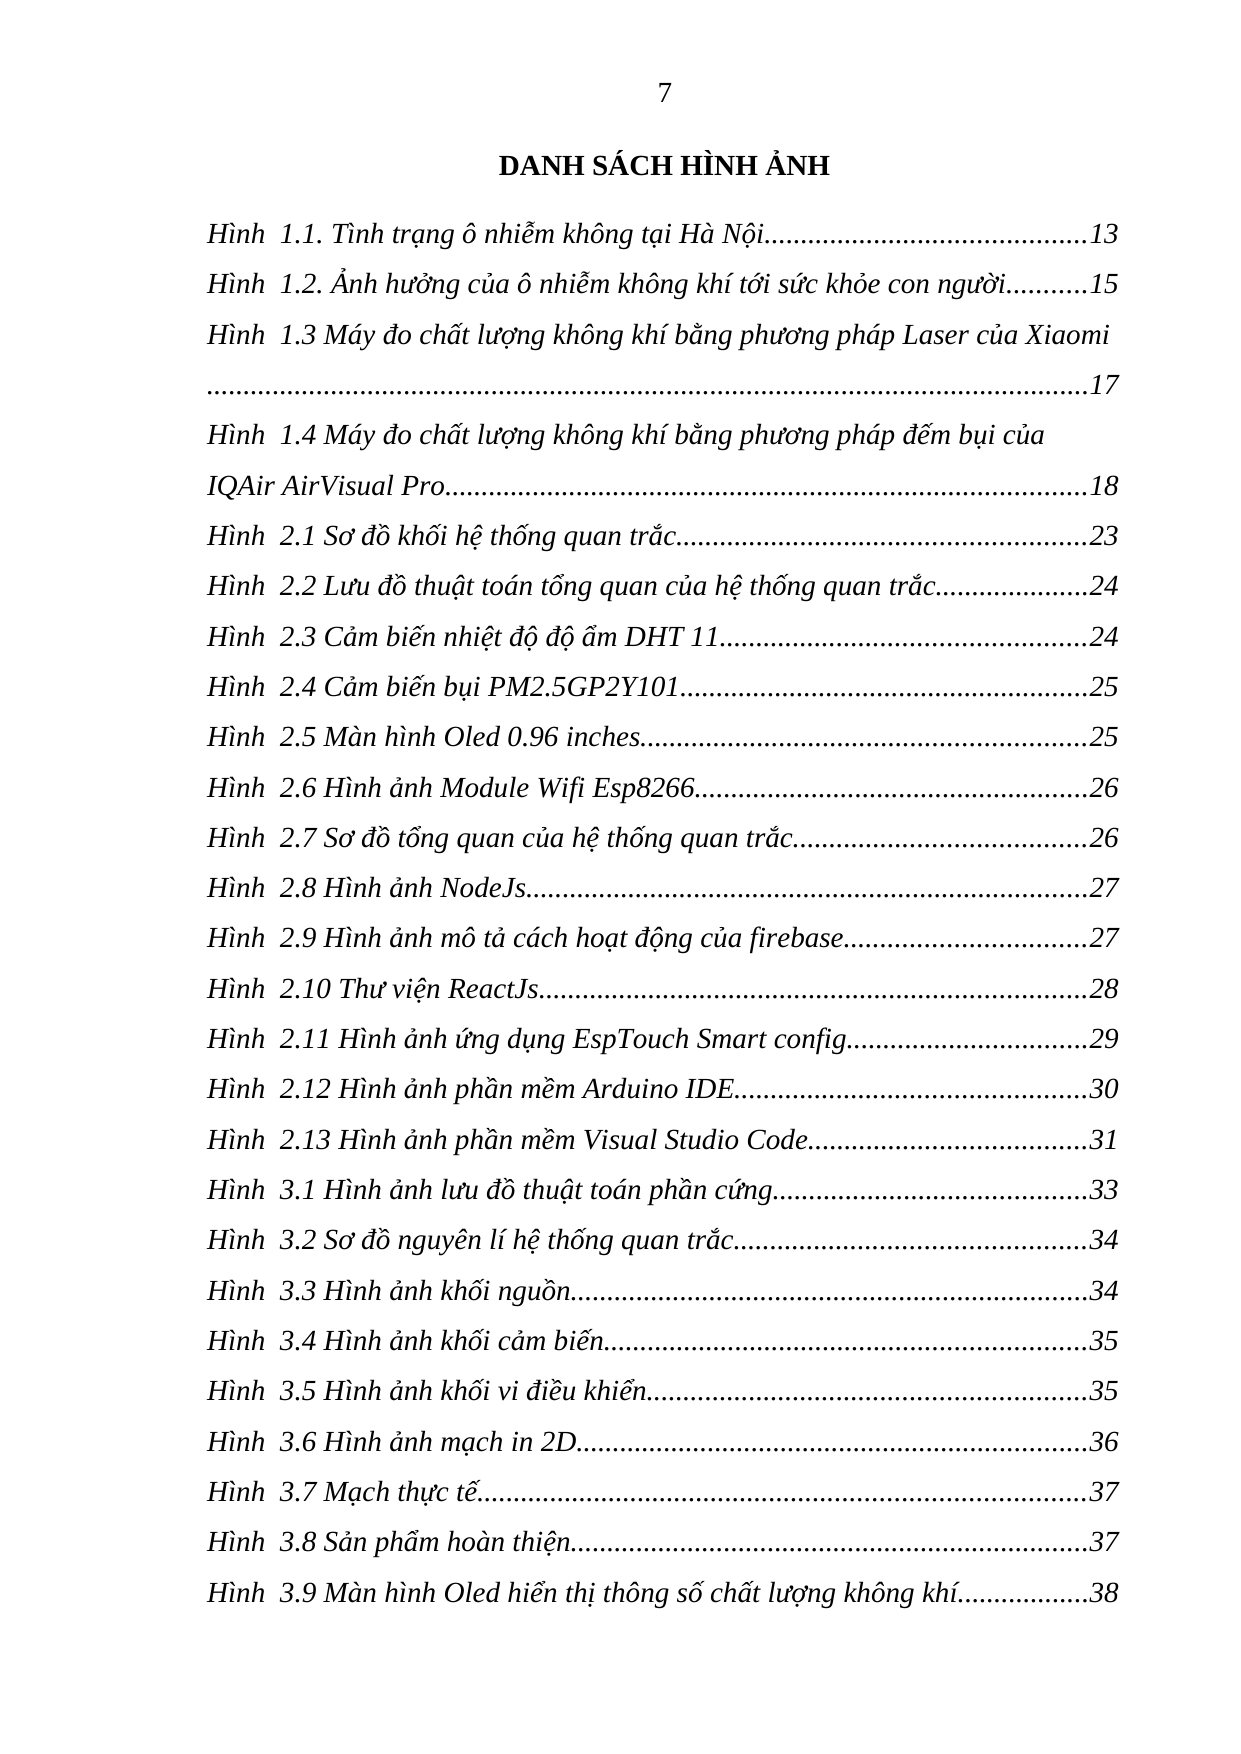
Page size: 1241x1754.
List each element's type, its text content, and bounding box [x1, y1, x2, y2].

text Hình 3.5 Hình ảnh khối vi điều khiển 35 [207, 1373, 1122, 1407]
text Hình 3.4 Hình ảnh khối cảm biến 35 [207, 1323, 1122, 1357]
text Hình 2.10 Thư viện ReactJs 28 [207, 971, 1122, 1004]
text Hình 1.3 Máy đo chất lượng không khí bằng phương pháp Laser của Xiaomi 17 [207, 317, 1122, 401]
text Hình 2.2 Lưu đồ thuật toán tổng quan của hệ thống quan trắc 24 [207, 568, 1122, 602]
text Hình 2.8 Hình ảnh NodeJs 27 [207, 870, 1122, 904]
text Hình 2.5 Màn hình Oled 0.96 inches 25 [207, 719, 1122, 753]
text Hình 2.1 Sơ đồ khối hệ thống quan trắc 23 [207, 518, 1122, 552]
text Hình 3.1 Hình ảnh lưu đồ thuật toán phần cứng 33 [207, 1172, 1122, 1206]
text Hình 3.8 Sản phẩm hoàn thiện 37 [207, 1524, 1122, 1558]
text Hình 2.6 Hình ảnh Module Wifi Esp8266 26 [207, 770, 1122, 803]
text Hình 2.9 Hình ảnh mô tả cách hoạt động của firebase 27 [207, 921, 1122, 954]
text Hình 2.12 Hình ảnh phần mềm Arduino IDE 30 [207, 1072, 1122, 1105]
text Hình 1.1. Tình trạng ô nhiễm không tại Hà Nội 13 [207, 216, 1122, 250]
subtitle DANH SÁCH HÌNH ẢNH [207, 148, 1122, 181]
text Hình 2.13 Hình ảnh phần mềm Visual Studio Code 31 [207, 1122, 1122, 1155]
text Hình 3.6 Hình ảnh mạch in 2D 36 [207, 1424, 1122, 1457]
text Hình 2.11 Hình ảnh ứng dụng EspTouch Smart config 29 [207, 1021, 1122, 1055]
text Hình 2.4 Cảm biến bụi PM2.5GP2Y101 25 [207, 669, 1122, 703]
text Hình 1.4 Máy đo chất lượng không khí bằng phương pháp đếm bụi của IQAir AirVisual Pro 18 [207, 417, 1122, 501]
text Hình 3.7 Mạch thực tế 37 [207, 1474, 1122, 1508]
text Hình 1.2. Ảnh hưởng của ô nhiễm không khí tới sức khỏe con người 15 [207, 267, 1122, 300]
text Hình 2.3 Cảm biến nhiệt độ độ ẩm DHT 11 24 [207, 619, 1122, 652]
text Hình 2.7 Sơ đồ tổng quan của hệ thống quan trắc 26 [207, 820, 1122, 853]
text Hình 3.2 Sơ đồ nguyên lí hệ thống quan trắc 34 [207, 1222, 1122, 1256]
text Hình 3.3 Hình ảnh khối nguồn 34 [207, 1273, 1122, 1306]
text Hình 3.9 Màn hình Oled hiển thị thông số chất lượng không khí 38 [207, 1575, 1122, 1608]
